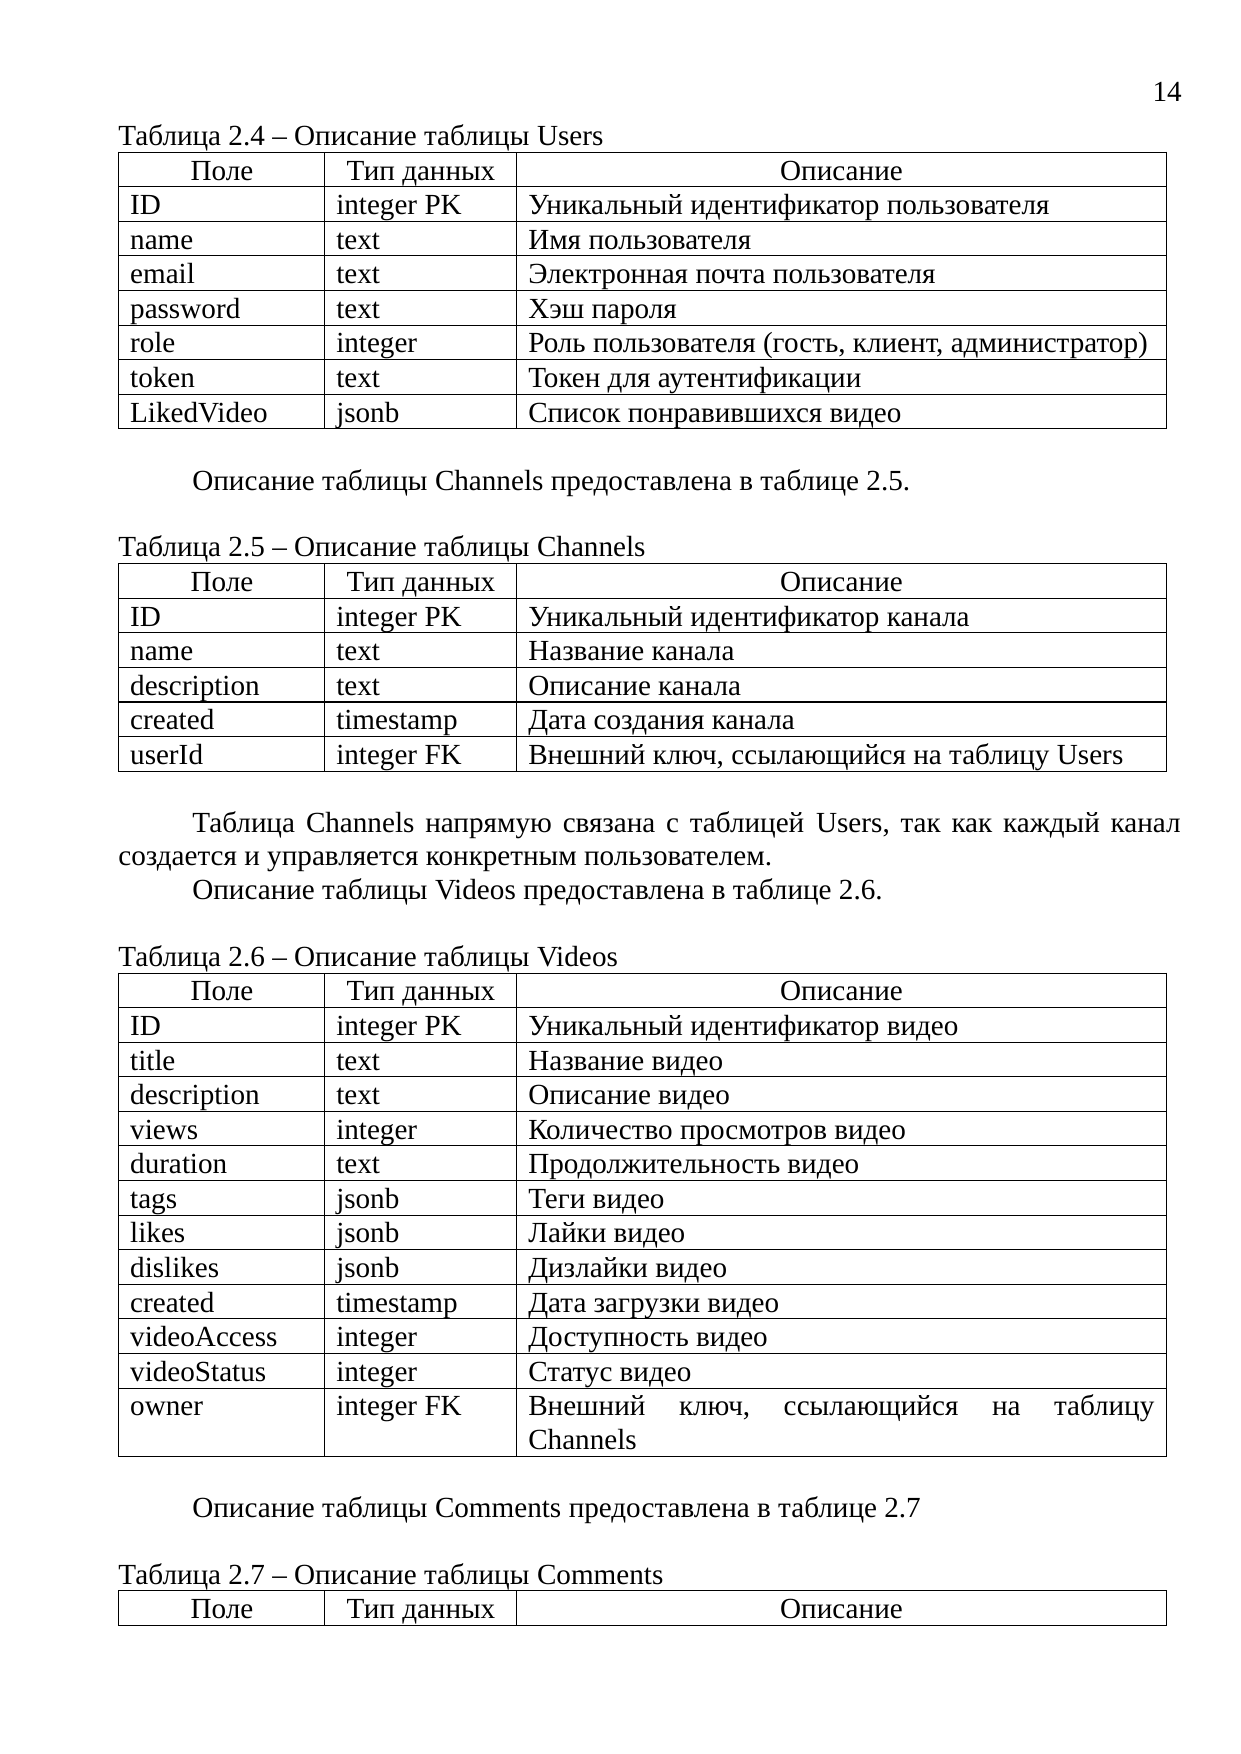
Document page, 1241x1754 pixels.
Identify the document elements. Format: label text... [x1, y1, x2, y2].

table_cell integer [325, 1112, 516, 1145]
table_cell Дата загрузки видео [517, 1285, 1166, 1318]
table_cell timestamp [325, 703, 516, 736]
table_cell name [119, 222, 324, 255]
table_cell token [119, 360, 324, 394]
text Таблица 2.6 – Описание таблицы Videos [118, 939, 1181, 972]
table_cell Токен для аутентификации [517, 360, 1166, 394]
text Таблица 2.7 – Описание таблицы Comments [118, 1557, 1181, 1590]
table_header Тип данных [325, 1591, 516, 1625]
table_cell Дата создания канала [517, 703, 1166, 736]
table_cell password [119, 291, 324, 324]
text Описание таблицы Videos предоставлена в таблице 2.6. [118, 872, 1181, 906]
table_cell integer FK [325, 737, 516, 771]
table_header Описание [517, 564, 1166, 598]
table_cell description [119, 1077, 324, 1111]
table_cell jsonb [325, 1216, 516, 1249]
table_cell Название видео [517, 1043, 1166, 1076]
table_cell userId [119, 737, 324, 771]
table_cell text [325, 360, 516, 394]
table_cell created [119, 703, 324, 736]
table_cell text [325, 256, 516, 290]
table_cell email [119, 256, 324, 290]
table_cell Уникальный идентификатор пользователя [517, 187, 1166, 221]
table_cell text [325, 222, 516, 255]
table_header Описание [517, 1591, 1166, 1625]
table_header Тип данных [325, 974, 516, 1007]
table_cell created [119, 1285, 324, 1318]
table_cell text [325, 1146, 516, 1180]
table_cell Имя пользователя [517, 222, 1166, 255]
text Описание таблицы Comments предоставлена в таблице 2.7 [118, 1490, 1181, 1523]
table_header Тип данных [325, 564, 516, 598]
table_cell Лайки видео [517, 1216, 1166, 1249]
table_cell integer PK [325, 187, 516, 221]
table_cell title [119, 1043, 324, 1076]
table_cell Описание видео [517, 1077, 1166, 1111]
table_cell dislikes [119, 1250, 324, 1284]
table_cell Теги видео [517, 1181, 1166, 1214]
text Таблица Channels напрямую связана с таблицей Users, так как каждый канал создается и управляется конкретным пользователем. [118, 805, 1181, 872]
text Таблица 2.5 – Описание таблицы Channels [118, 529, 1181, 563]
table_cell integer PK [325, 599, 516, 632]
table_cell duration [119, 1146, 324, 1180]
table_cell ID [119, 187, 324, 221]
table_cell owner [119, 1389, 324, 1456]
table_cell text [325, 668, 516, 701]
table_cell Статус видео [517, 1354, 1166, 1387]
table_cell Список понравившихся видео [517, 395, 1166, 428]
table_cell views [119, 1112, 324, 1145]
table_cell jsonb [325, 1250, 516, 1284]
table_cell ID [119, 1008, 324, 1042]
table_cell integer FK [325, 1389, 516, 1456]
table_cell tags [119, 1181, 324, 1214]
table_cell Внешний ключ, ссылающийся на таблицу Users [517, 737, 1166, 771]
table_cell Внешний ключ, ссылающийся на таблицу Channels [517, 1389, 1166, 1456]
table_cell ID [119, 599, 324, 632]
table_cell text [325, 291, 516, 324]
table_cell integer [325, 1319, 516, 1353]
table_cell Название канала [517, 633, 1166, 667]
text Описание таблицы Channels предоставлена в таблице 2.5. [118, 463, 1181, 496]
table_cell LikedVideo [119, 395, 324, 428]
table_cell jsonb [325, 1181, 516, 1214]
table_cell role [119, 326, 324, 359]
table_cell integer [325, 1354, 516, 1387]
table_cell Продолжительность видео [517, 1146, 1166, 1180]
text Таблица 2.4 – Описание таблицы Users [118, 118, 1181, 152]
table_cell Роль пользователя (гость, клиент, администратор) [517, 326, 1166, 359]
table_cell Уникальный идентификатор канала [517, 599, 1166, 632]
table_cell timestamp [325, 1285, 516, 1318]
table_cell Уникальный идентификатор видео [517, 1008, 1166, 1042]
table_header Описание [517, 153, 1166, 186]
table_cell videoStatus [119, 1354, 324, 1387]
table_cell text [325, 1077, 516, 1111]
table_header Описание [517, 974, 1166, 1007]
table_header Поле [119, 153, 324, 186]
table_header Поле [119, 974, 324, 1007]
table_cell videoAccess [119, 1319, 324, 1353]
table_cell likes [119, 1216, 324, 1249]
table_cell integer [325, 326, 516, 359]
table_header Поле [119, 1591, 324, 1625]
table_cell Дизлайки видео [517, 1250, 1166, 1284]
table_cell integer PK [325, 1008, 516, 1042]
table_cell name [119, 633, 324, 667]
table_header Тип данных [325, 153, 516, 186]
table_cell Доступность видео [517, 1319, 1166, 1353]
table_cell Электронная почта пользователя [517, 256, 1166, 290]
table_cell text [325, 633, 516, 667]
table_header Поле [119, 564, 324, 598]
table_cell text [325, 1043, 516, 1076]
table_cell Описание канала [517, 668, 1166, 701]
table_cell jsonb [325, 395, 516, 428]
table_cell Хэш пароля [517, 291, 1166, 324]
table_cell description [119, 668, 324, 701]
table_cell Количество просмотров видео [517, 1112, 1166, 1145]
